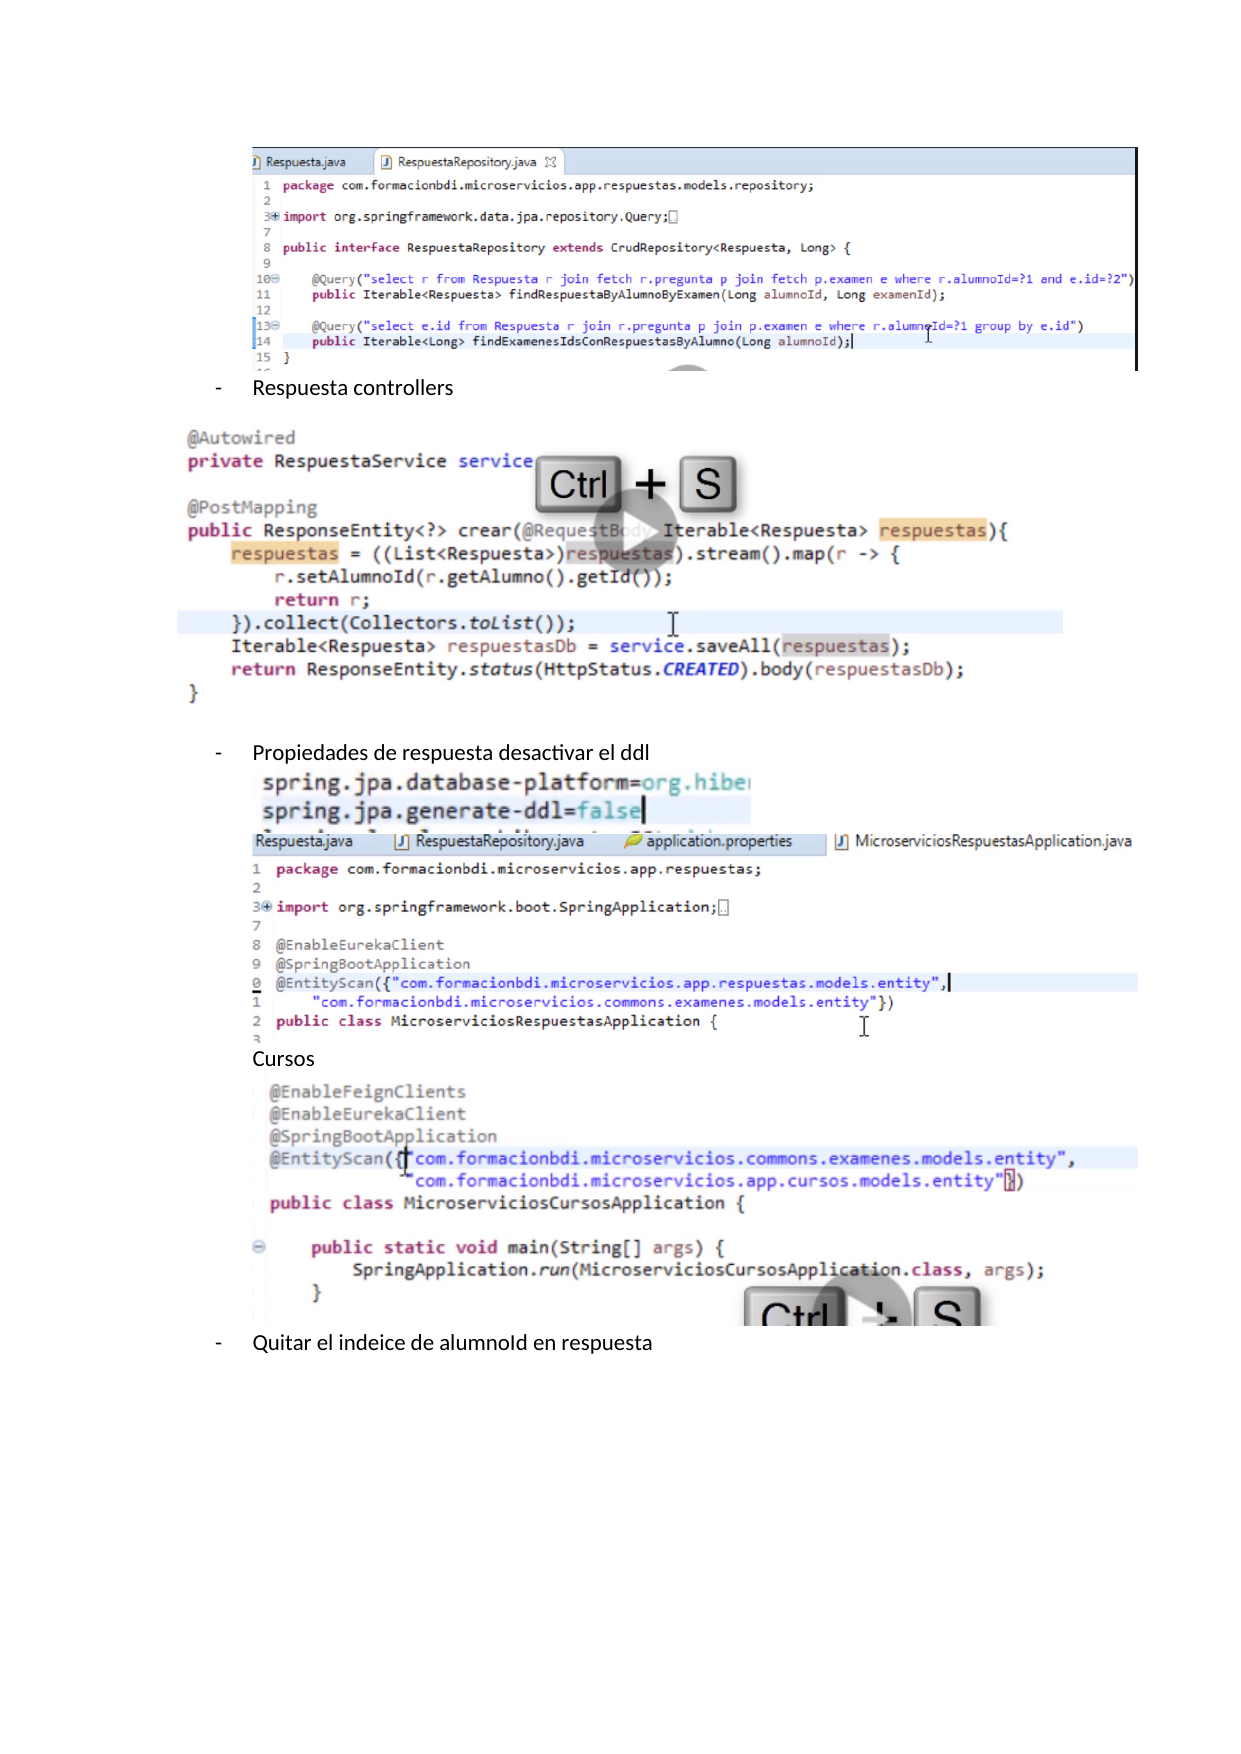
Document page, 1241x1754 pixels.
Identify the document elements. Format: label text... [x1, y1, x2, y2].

picture [252, 768, 751, 833]
picture [252, 147, 1138, 371]
picture [252, 1074, 1138, 1326]
list Respuesta controllers [215, 373, 1063, 401]
picture [252, 834, 1138, 1043]
list Propiedades de respuesta desactivar el ddl [215, 738, 1063, 766]
list Quitar el indeice de alumnoId en respuesta [215, 1328, 1063, 1356]
list Cursos [252, 1044, 1063, 1073]
picture [177, 420, 1063, 719]
